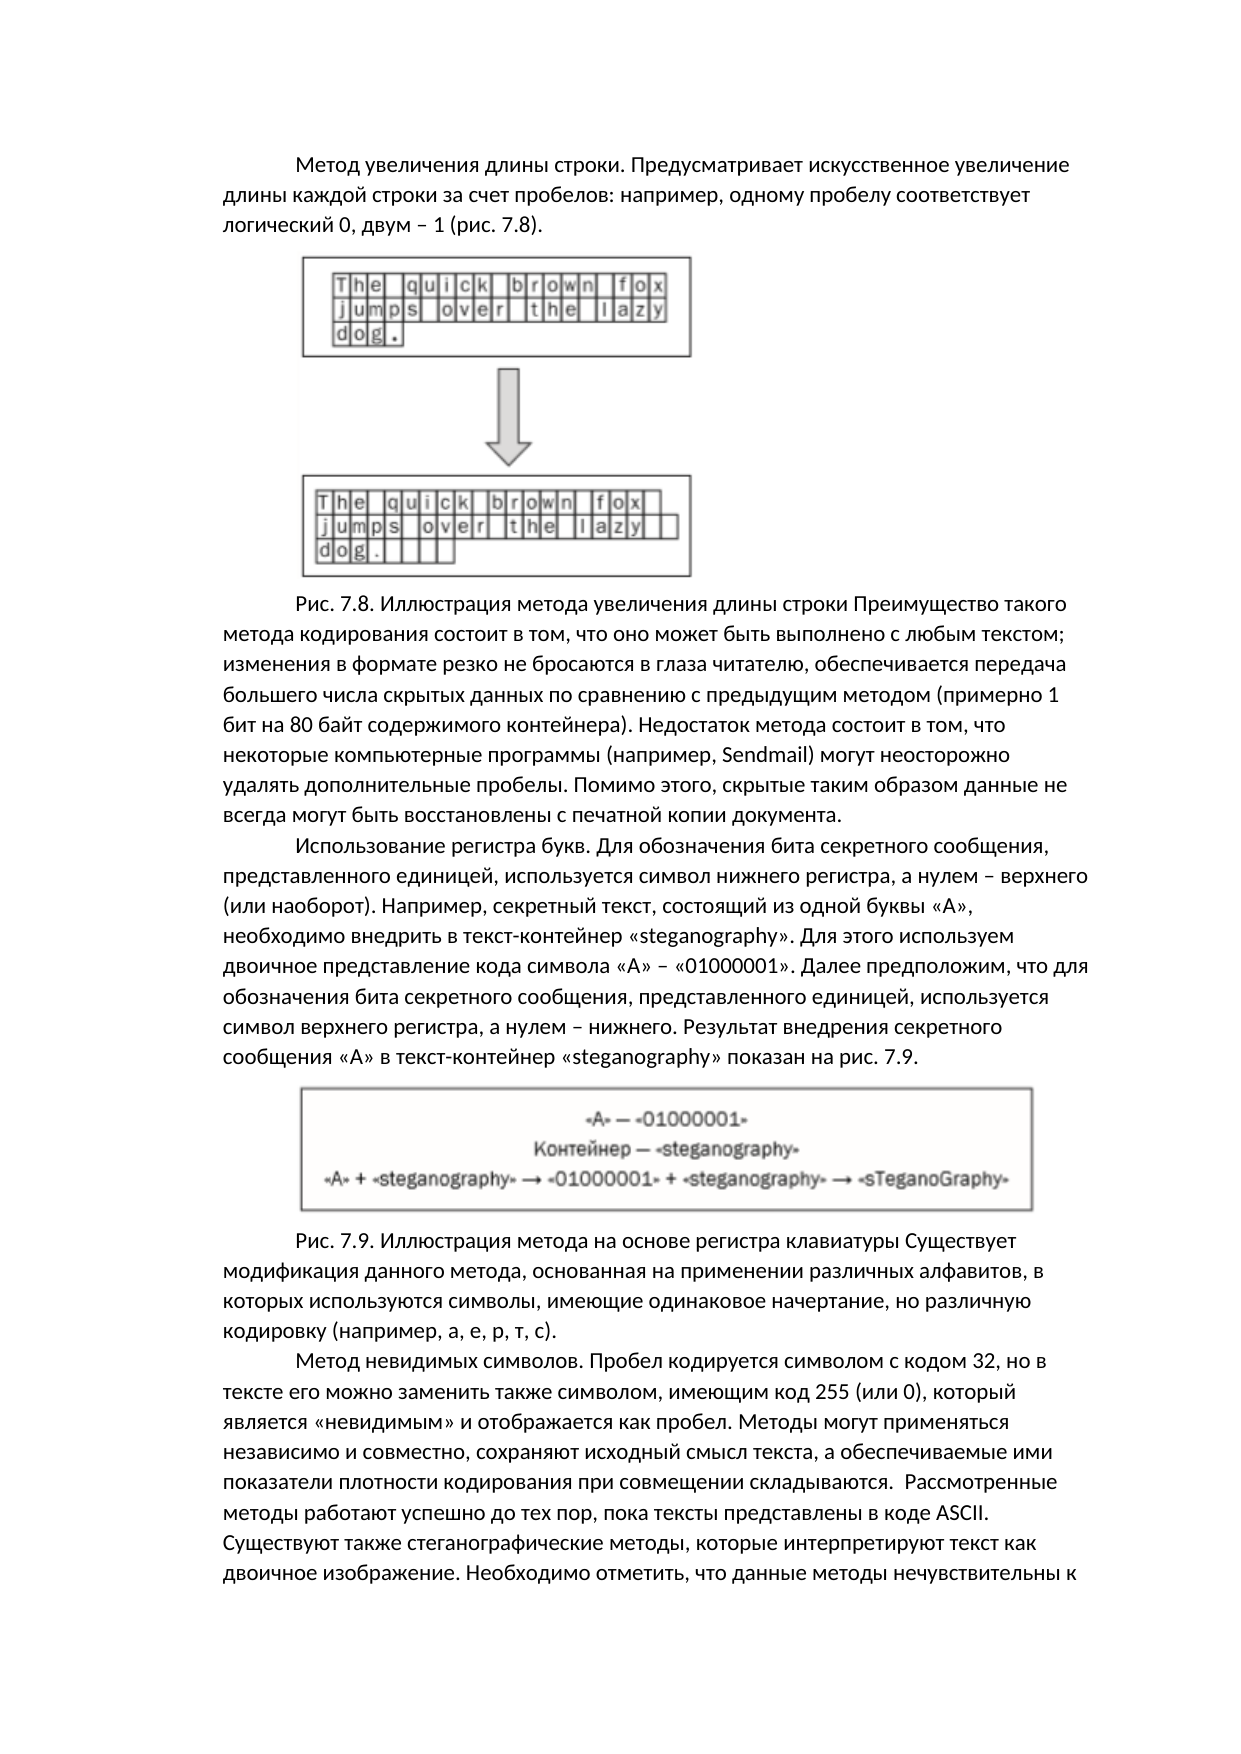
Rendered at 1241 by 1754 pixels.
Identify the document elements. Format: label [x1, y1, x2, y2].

picture [295, 1072, 1039, 1218]
picture [295, 240, 700, 582]
